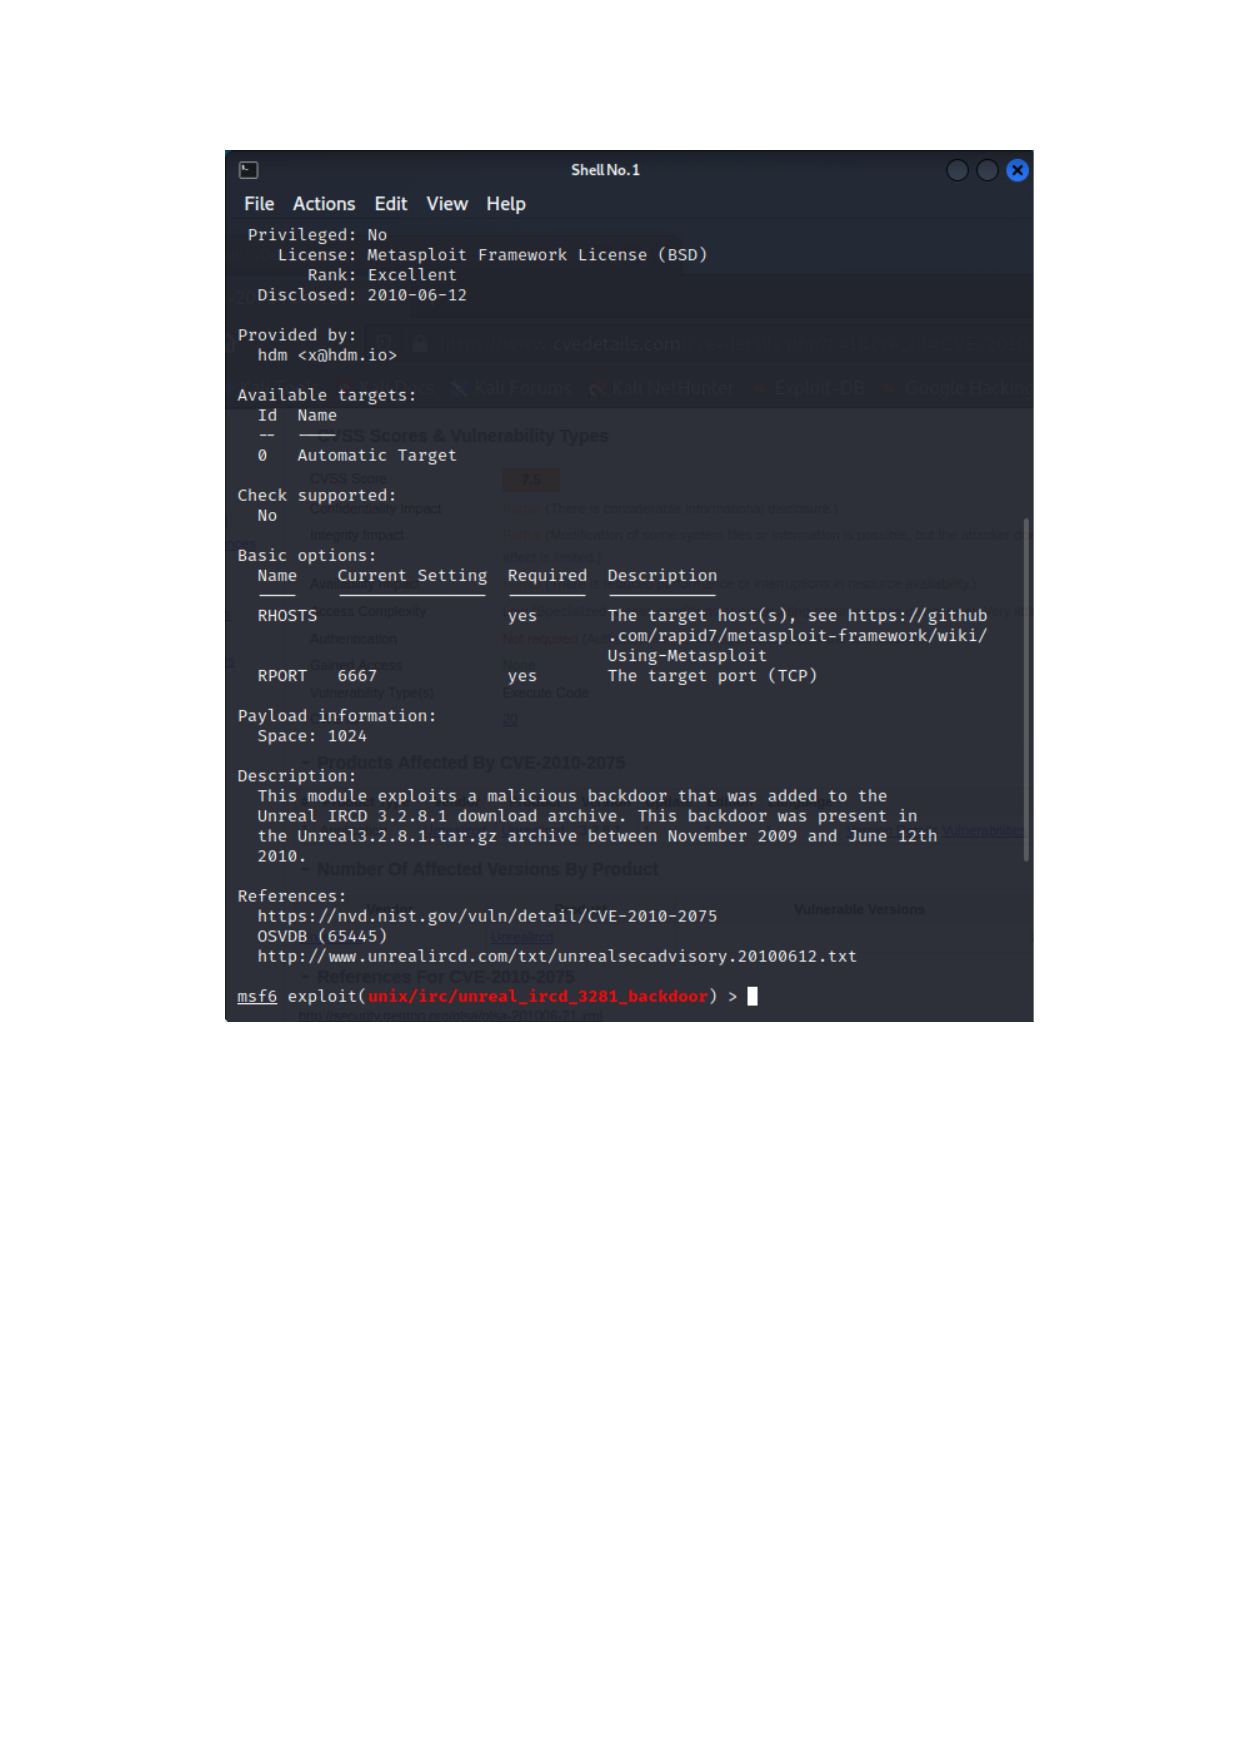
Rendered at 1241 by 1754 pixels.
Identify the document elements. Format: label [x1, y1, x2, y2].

picture [225, 150, 1034, 1022]
